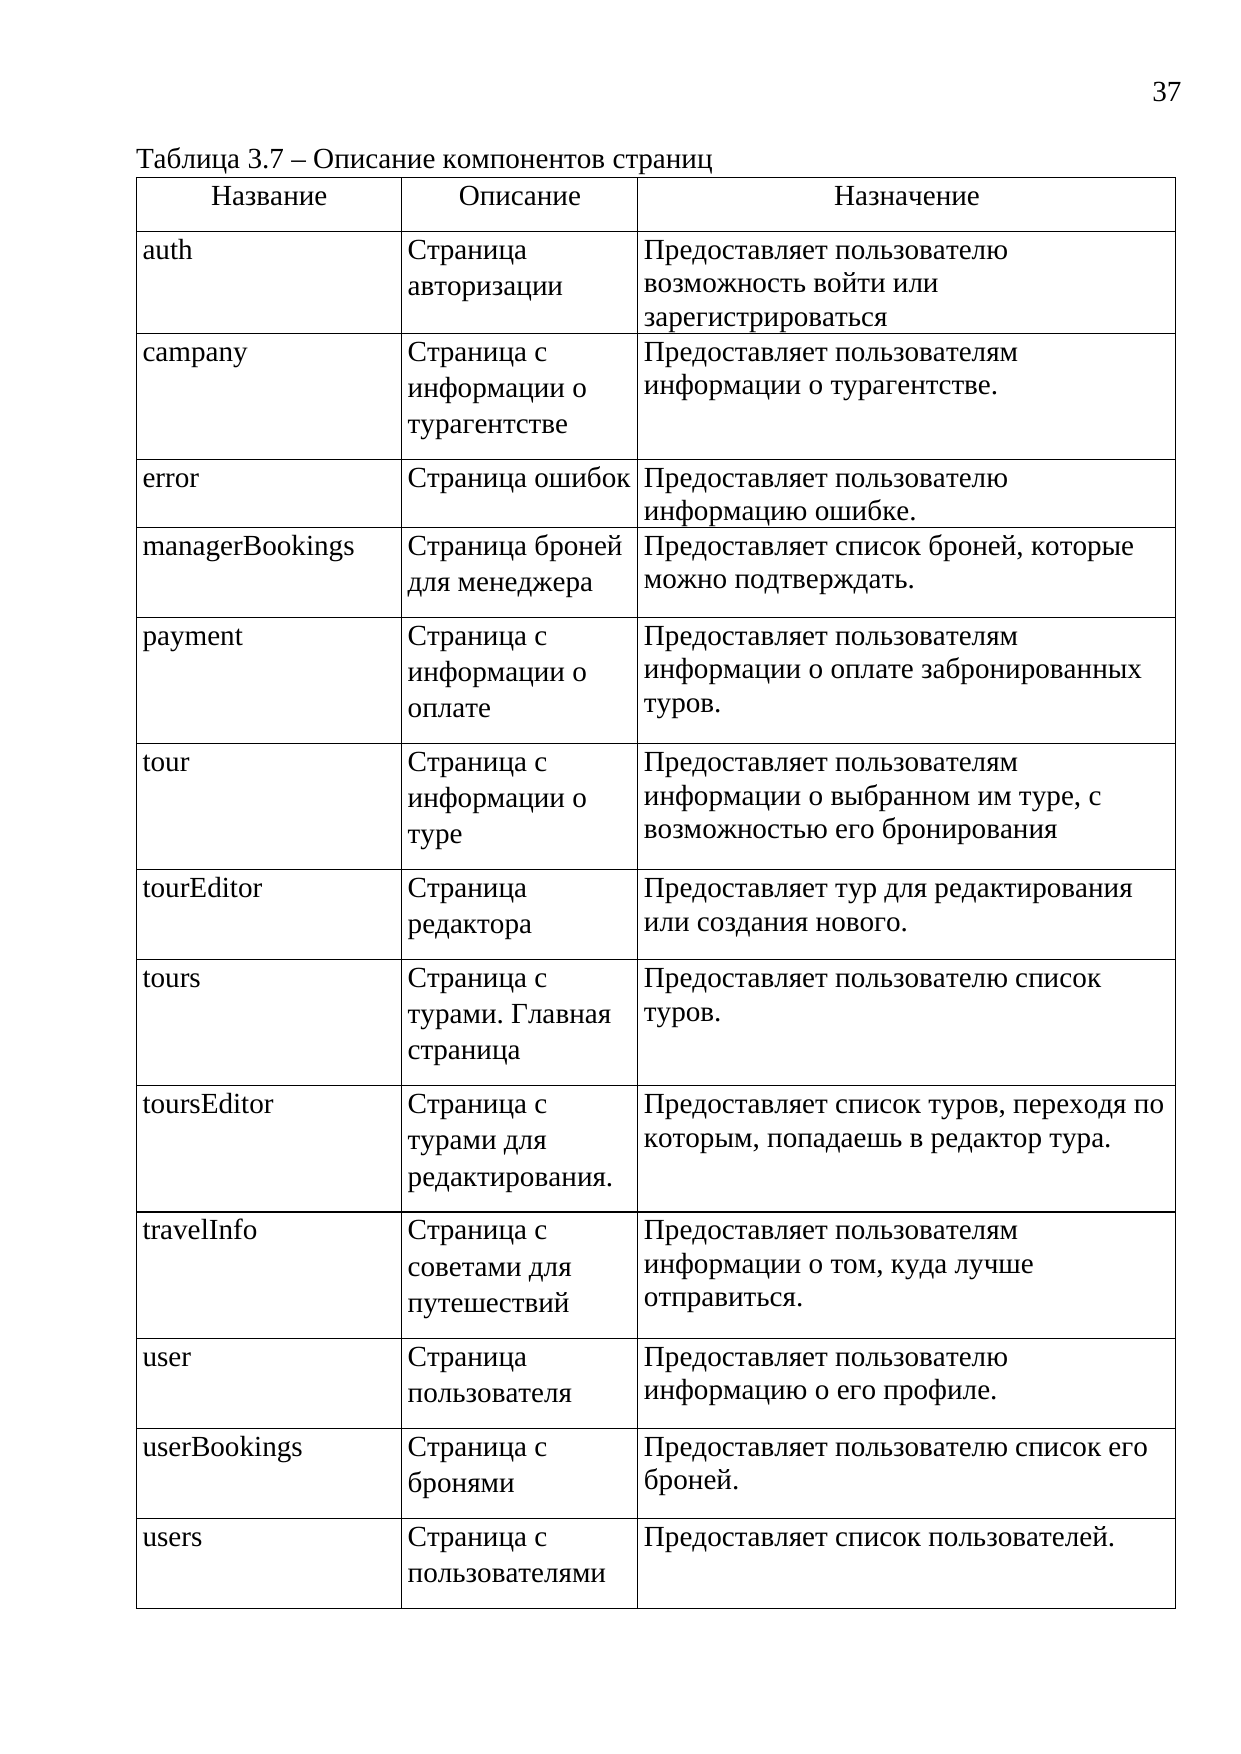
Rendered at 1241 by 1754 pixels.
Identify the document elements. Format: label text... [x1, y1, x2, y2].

table_cell Страница с информации о турагентстве [402, 334, 637, 459]
table_header Описание [402, 178, 637, 231]
table_cell Страница с советами для путешествий [402, 1213, 637, 1338]
table_cell Страница редактора [402, 870, 637, 959]
table_cell Страница с бронями [402, 1429, 637, 1518]
table_cell Предоставляет пользователям информации о выбранном им туре, с возможностью его бронирования [638, 744, 1175, 869]
table_cell Предоставляет пользователю список его броней. [638, 1429, 1175, 1518]
table_cell Предоставляет пользователям информации о турагентстве. [638, 334, 1175, 459]
table_cell Предоставляет пользователям информации о оплате забронированных туров. [638, 618, 1175, 743]
table_cell Страница с пользователями [402, 1519, 637, 1608]
table_cell Предоставляет пользователю информацию ошибке. [638, 460, 1175, 527]
table_cell Страница авторизации [402, 232, 637, 333]
table_cell tours [137, 960, 401, 1085]
table_cell Страница с информации о оплате [402, 618, 637, 743]
text Таблица 3.7 – Описание компонентов страниц [136, 141, 1181, 174]
table_cell error [137, 460, 401, 527]
table_header Назначение [638, 178, 1175, 231]
table_header Название [137, 178, 401, 231]
table_cell tour [137, 744, 401, 869]
table_cell toursEditor [137, 1086, 401, 1211]
table_cell Предоставляет пользователям информации о том, куда лучше отправиться. [638, 1213, 1175, 1338]
table_cell Страница с турами для редактирования. [402, 1086, 637, 1211]
table_cell travelInfo [137, 1213, 401, 1338]
table_cell userBookings [137, 1429, 401, 1518]
table_cell auth [137, 232, 401, 333]
table_cell Предоставляет список туров, переходя по которым, попадаешь в редактор тура. [638, 1086, 1175, 1211]
table_cell tourEditor [137, 870, 401, 959]
table_cell user [137, 1339, 401, 1428]
table_cell Предоставляет список броней, которые можно подтверждать. [638, 528, 1175, 617]
table_cell payment [137, 618, 401, 743]
table_cell managerBookings [137, 528, 401, 617]
table_cell campany [137, 334, 401, 459]
table_cell Предоставляет тур для редактирования или создания нового. [638, 870, 1175, 959]
table_cell Предоставляет пользователю список туров. [638, 960, 1175, 1085]
table_cell users [137, 1519, 401, 1608]
table_cell Предоставляет список пользователей. [638, 1519, 1175, 1608]
table_cell Предоставляет пользователю возможность войти или зарегистрироваться [638, 232, 1175, 333]
table_cell Страница с турами. Главная страница [402, 960, 637, 1085]
table_cell Страница с информации о туре [402, 744, 637, 869]
table_cell Страница ошибок [402, 460, 637, 527]
table_cell Предоставляет пользователю информацию о его профиле. [638, 1339, 1175, 1428]
table_cell Страница пользователя [402, 1339, 637, 1428]
table_cell Страница броней для менеджера [402, 528, 637, 617]
